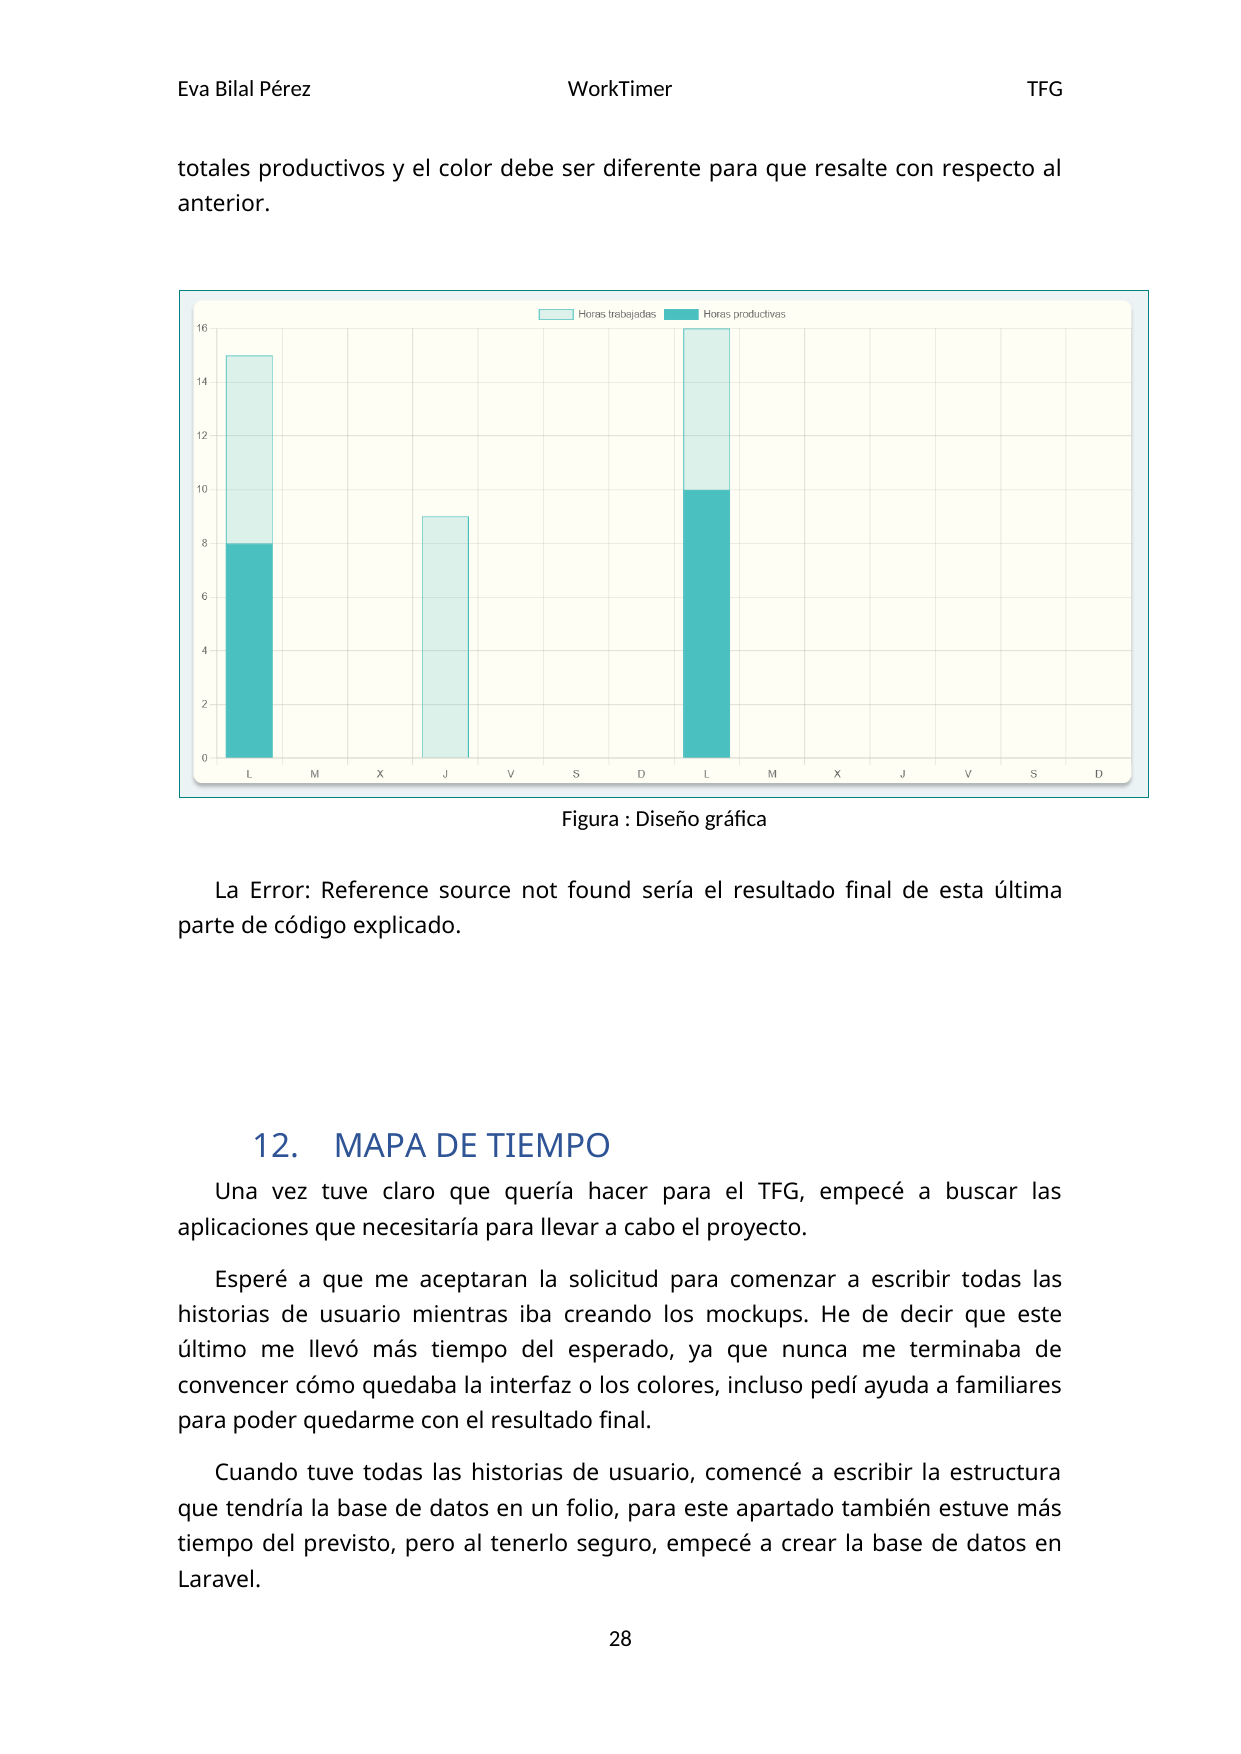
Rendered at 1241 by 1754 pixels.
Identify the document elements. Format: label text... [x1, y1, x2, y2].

text Esperé a que me aceptaran la solicitud para comenzar a escribir todas las historias de usuario mientras iba creando los mockups. He de decir que este último me llevó más tiempo del esperado, ya que nunca me terminaba de convencer cómo quedaba la interfaz o los colores, incluso pedí ayuda a familiares para poder quedarme con el resultado final. [177, 1259, 1063, 1436]
text Una vez tuve claro que quería hacer para el TFG, empecé a buscar las aplicaciones que necesitaría para llevar a cabo el proyecto. [177, 1171, 1063, 1242]
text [177, 148, 1063, 218]
text La Figura 15 sería el resultado final de esta última parte de código explicado. [177, 870, 1063, 941]
picture [180, 291, 1148, 797]
text Cuando tuve todas las historias de usuario, comencé a escribir la estructura que tendría la base de datos en un folio, para este apartado también estuve más tiempo del previsto, pero al tenerlo seguro, empecé a crear la base de datos en Laravel. [177, 1452, 1063, 1594]
title MAPA DE TIEMPO [252, 1122, 1063, 1168]
table_header [177, 287, 1159, 870]
